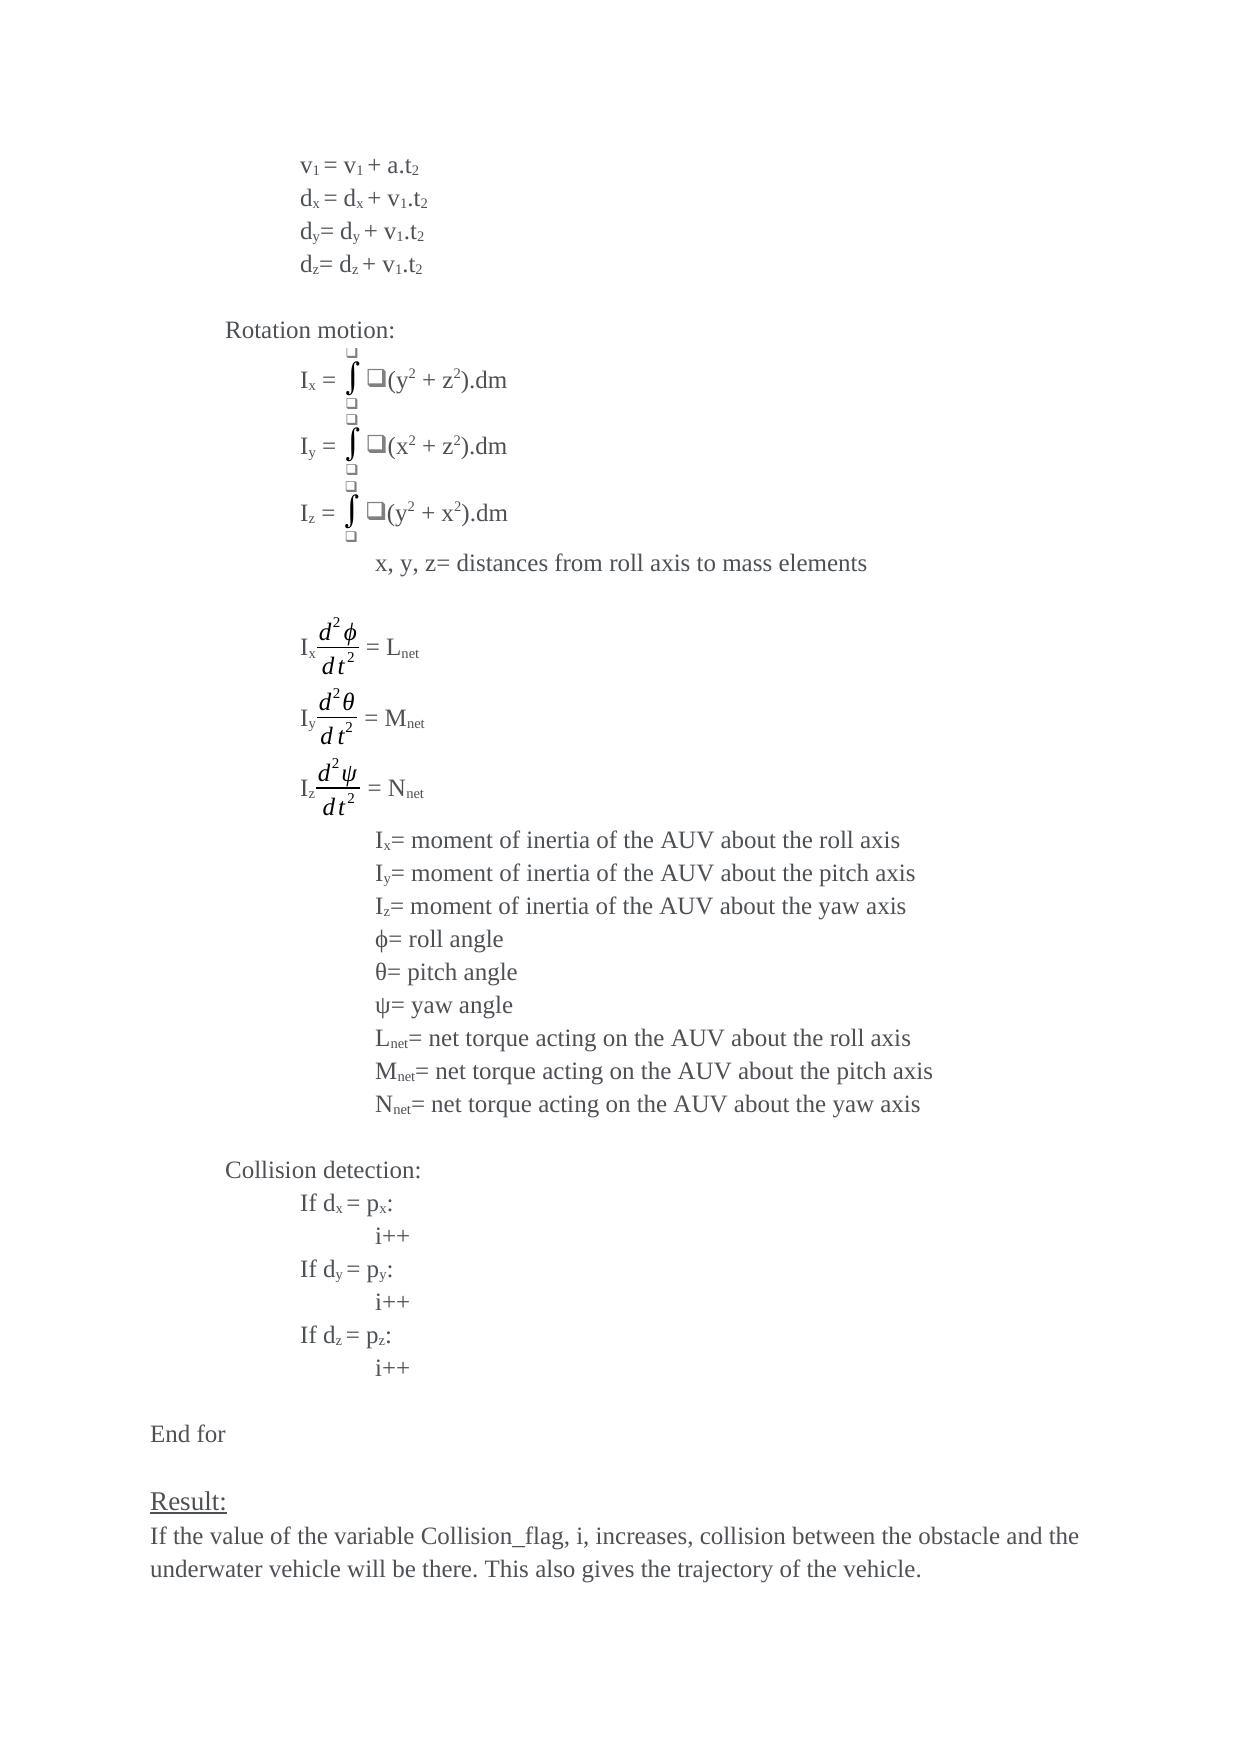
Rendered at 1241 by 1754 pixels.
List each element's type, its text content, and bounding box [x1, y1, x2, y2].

text Iy = Mnet [225, 684, 1090, 750]
text i++ [225, 1353, 1090, 1382]
text End for [150, 1419, 1090, 1448]
text Mnet= net torque acting on the AUV about the pitch axis [300, 1056, 1090, 1085]
text ϕ= roll angle [300, 924, 1090, 953]
text Ix = Lnet [225, 614, 1090, 680]
text Nnet= net torque acting on the AUV about the yaw axis [225, 1089, 1090, 1118]
text If dx = px: [300, 1188, 1090, 1217]
text If dz = pz: [225, 1320, 1090, 1349]
text i++ [225, 1221, 1090, 1250]
text dz= dz + v1.t2 [225, 249, 1090, 278]
text Iz = (y2 + x2).dm [225, 481, 1090, 543]
text x, y, z= distances from roll axis to mass elements [225, 548, 1090, 577]
text Result: [150, 1485, 1090, 1516]
text Rotation motion: [225, 315, 1090, 344]
text ψ= yaw angle [300, 990, 1090, 1019]
text θ= pitch angle [300, 957, 1090, 986]
text dx = dx + v1.t2 [225, 183, 1090, 212]
text dy= dy + v1.t2 [225, 216, 1090, 245]
text Iz= moment of inertia of the AUV about the yaw axis [300, 891, 1090, 919]
text i++ [225, 1287, 1090, 1316]
text Iz = Nnet [225, 754, 1090, 821]
text Collision detection: [225, 1155, 1090, 1184]
text Iy = (x2 + z2).dm [225, 415, 1090, 477]
text Ix = (y2 + z2).dm [225, 348, 1090, 410]
text v1 = v1 + a.t2 [225, 150, 1090, 179]
text Iy​= moment of inertia of the AUV about the pitch axis [300, 858, 1090, 887]
text Lnet= net torque acting on the AUV about the roll axis [300, 1023, 1090, 1052]
text If dy = py: [225, 1254, 1090, 1283]
text Ix​= moment of inertia of the AUV about the roll axis [300, 825, 1090, 853]
text If the value of the variable Collision_flag, i, increases, collision between the obstacle and the underwater vehicle will be there. This also gives the trajectory of the vehicle. [150, 1521, 1090, 1583]
